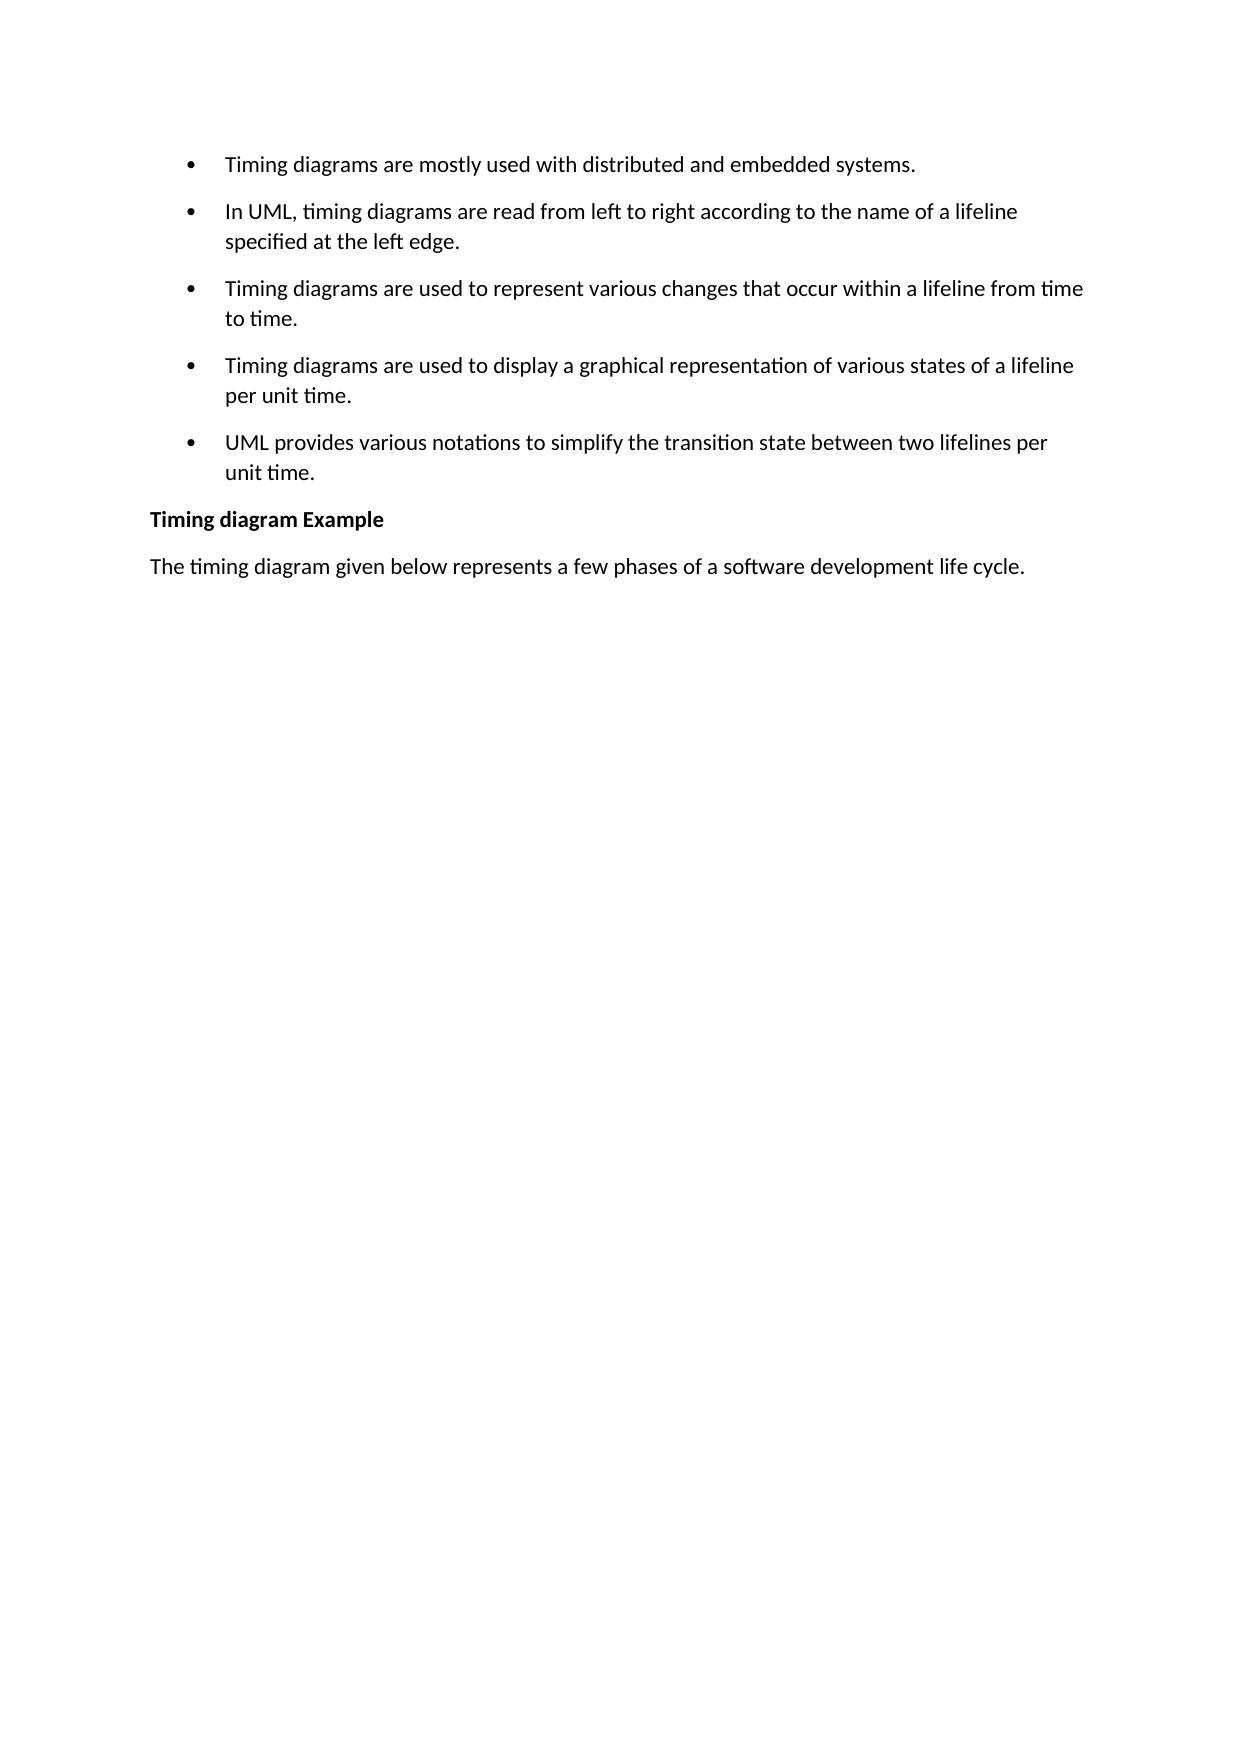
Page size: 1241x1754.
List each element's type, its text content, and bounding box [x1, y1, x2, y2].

text Timing diagram Example [150, 505, 1090, 533]
list UML provides various notations to simplify the transition state between two lifelines per unit time. [187, 428, 1090, 486]
list Timing diagrams are used to display a graphical representation of various states of a lifeline per unit time. [187, 351, 1090, 409]
list In UML, timing diagrams are read from left to right according to the name of a lifeline specified at the left edge. [187, 197, 1090, 255]
text The timing diagram given below represents a few phases of a software development life cycle. [150, 552, 1090, 580]
list Timing diagrams are used to represent various changes that occur within a lifeline from time to time. [187, 274, 1090, 332]
list Timing diagrams are mostly used with distributed and embedded systems. [187, 150, 1090, 178]
